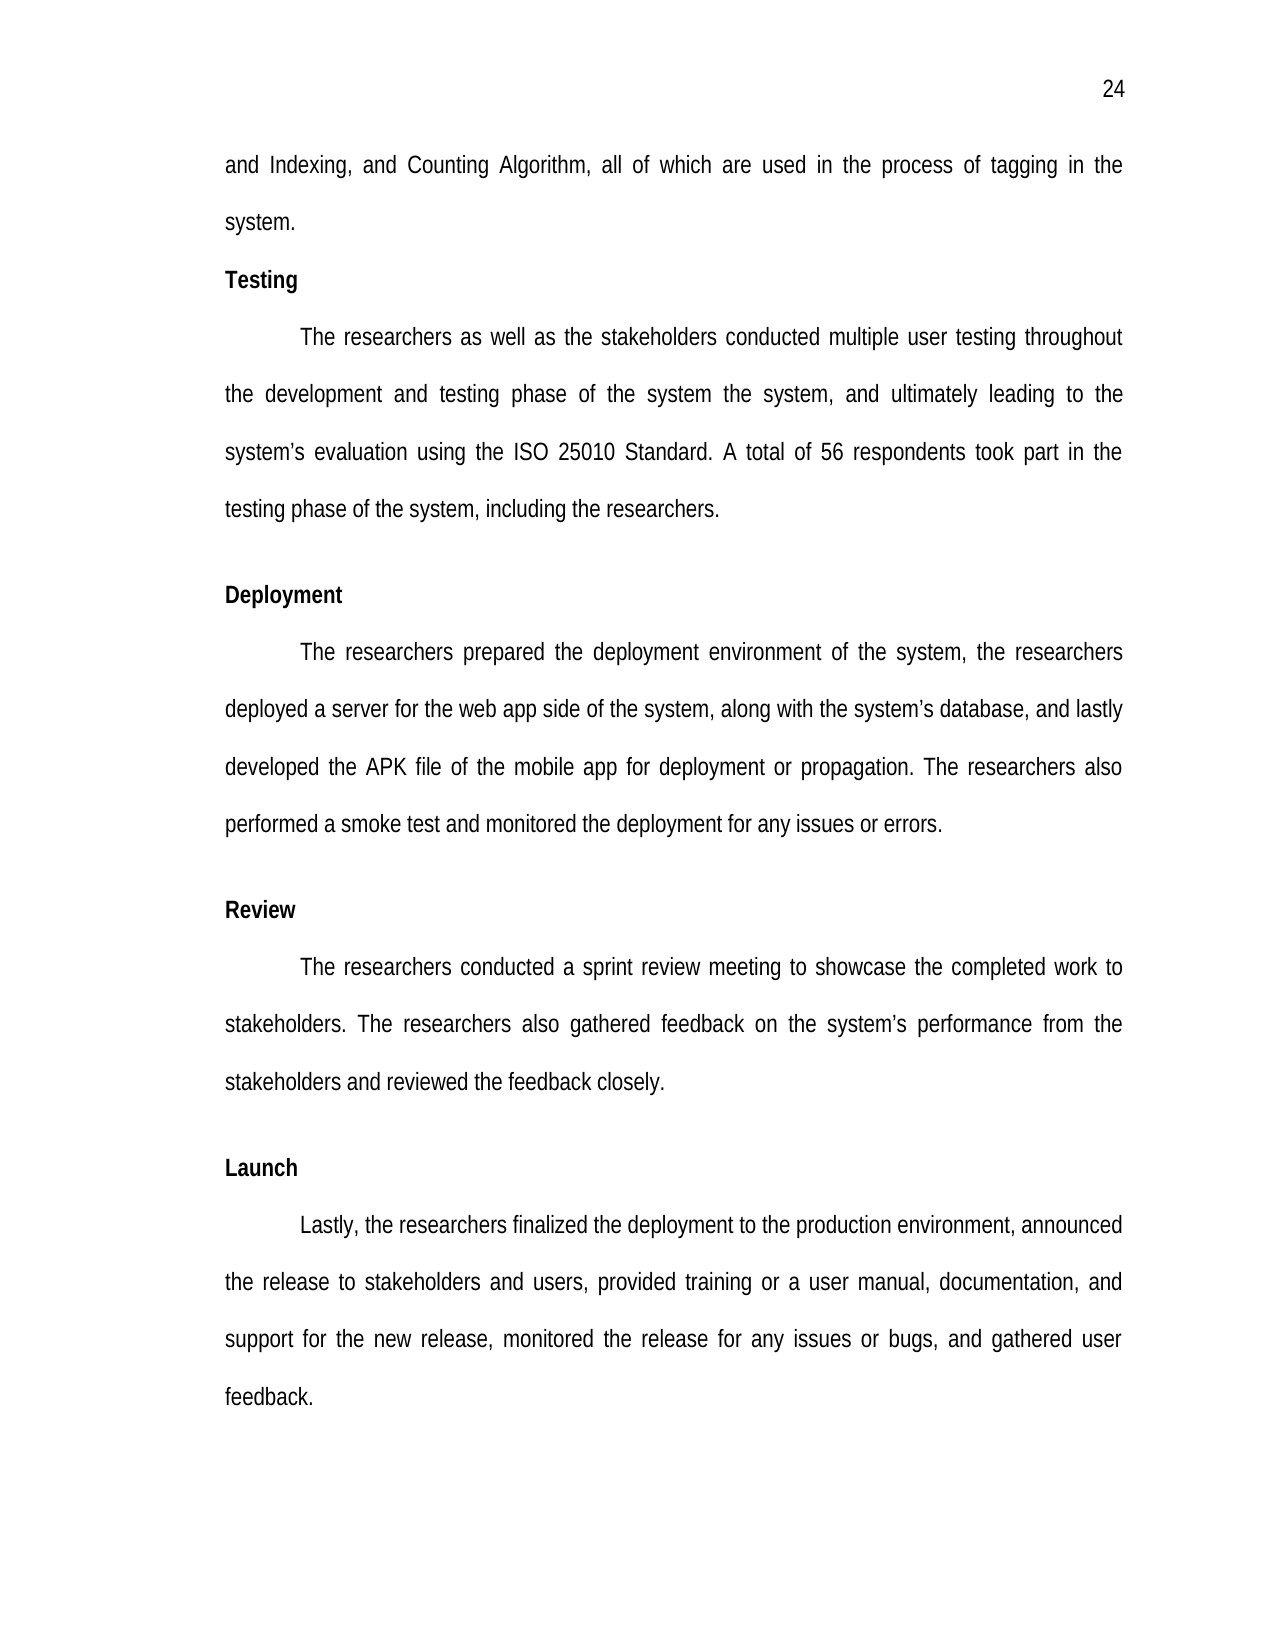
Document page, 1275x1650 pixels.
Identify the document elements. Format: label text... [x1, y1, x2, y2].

text The researchers conducted a sprint review meeting to showcase the completed work to stakeholders. The researchers also gathered feedback on the system’s performance from the stakeholders and reviewed the feedback closely. [225, 952, 1125, 1095]
text Deployment [225, 580, 1125, 608]
text The researchers prepared the deployment environment of the system, the researchers deployed a server for the web app side of the system, along with the system’s database, and lastly developed the APK file of the mobile app for deployment or propagation. The researchers also performed a smoke test and monitored the deployment for any issues or errors. [225, 637, 1125, 837]
text Lastly, the researchers finalized the deployment to the production environment, announced the release to stakeholders and users, provided training or a user manual, documentation, and support for the new release, monitored the release for any issues or bugs, and gathered user feedback. [225, 1210, 1125, 1410]
text Testing [225, 264, 1125, 293]
text Launch [225, 1153, 1125, 1181]
text The researchers as well as the stakeholders conducted multiple user testing throughout the development and testing phase of the system the system, and ultimately leading to the system’s evaluation using the ISO 25010 Standard. A total of 56 respondents took part in the testing phase of the system, including the researchers. [225, 322, 1125, 522]
text Review [225, 895, 1125, 923]
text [225, 150, 1125, 236]
